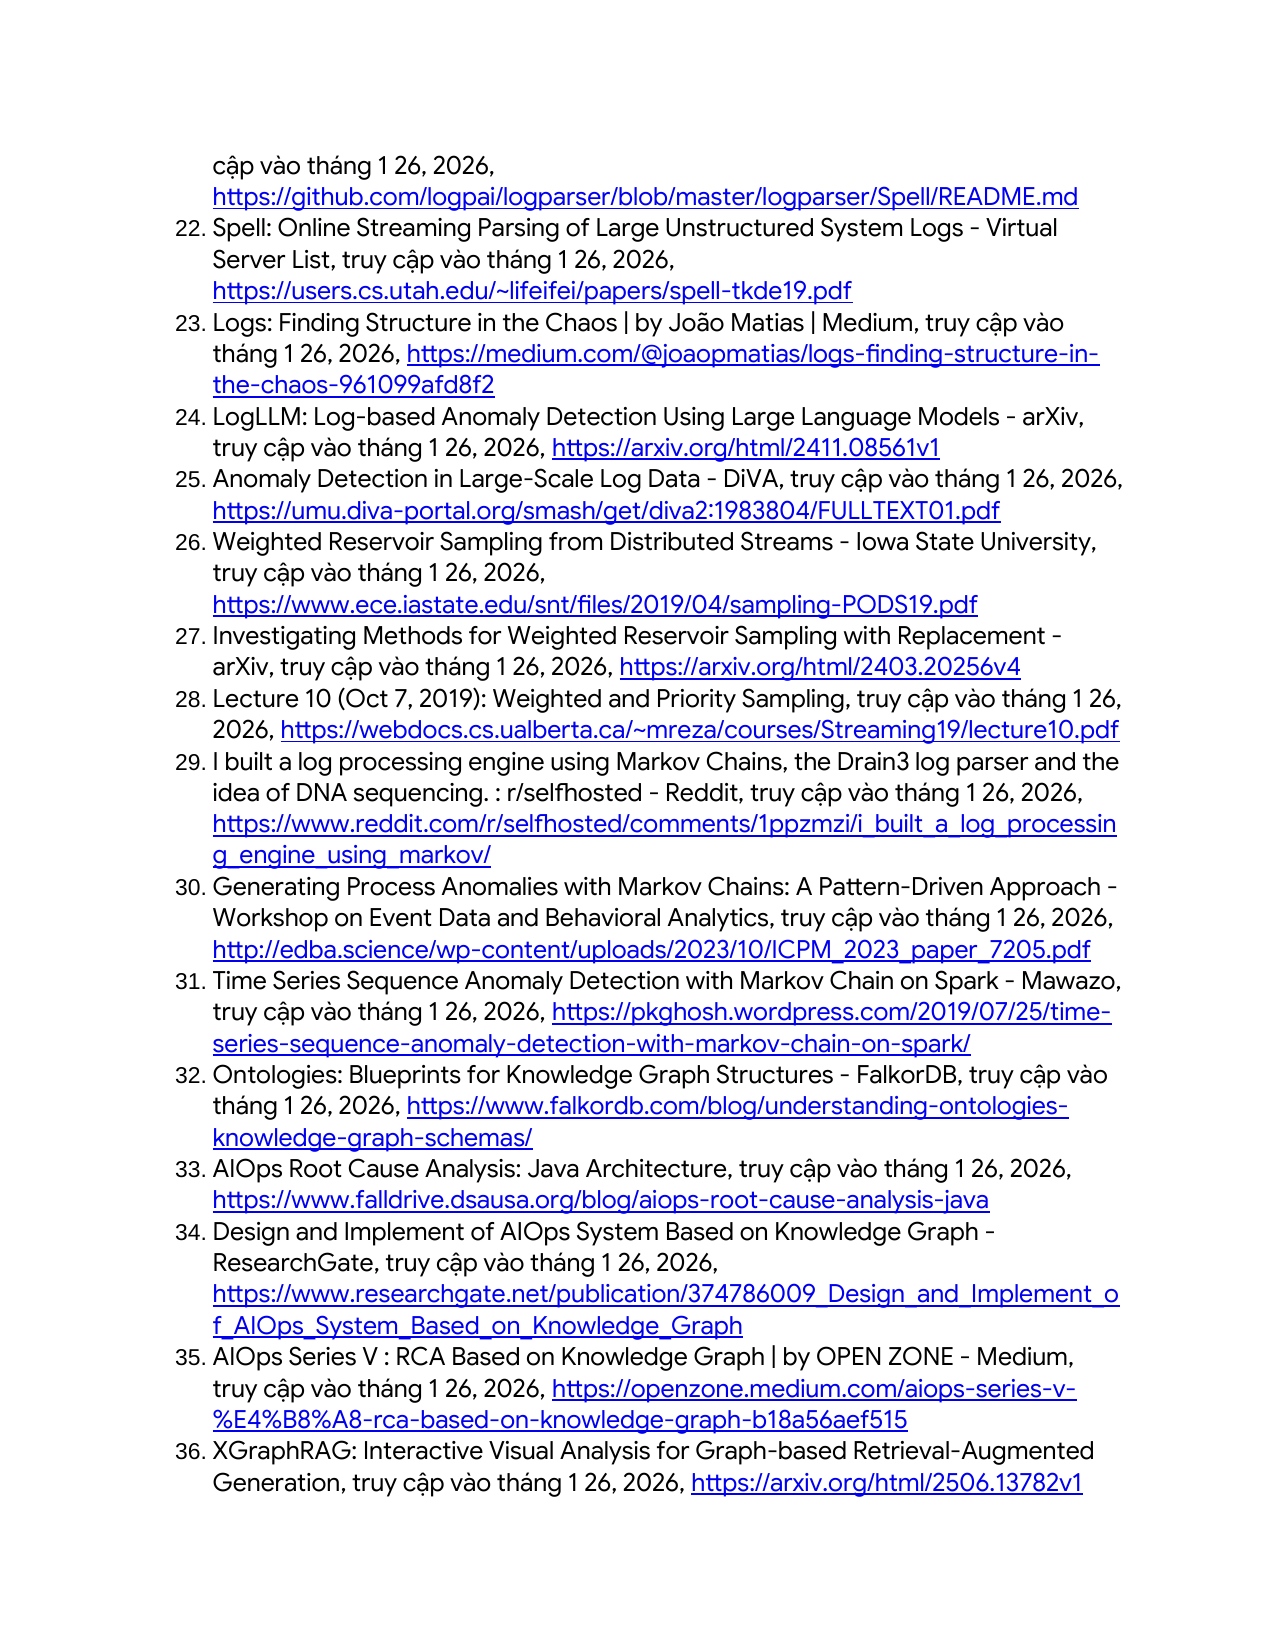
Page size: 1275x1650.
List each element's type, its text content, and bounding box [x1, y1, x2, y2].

list Anomaly Detection in Large-Scale Log Data - DiVA, truy cập vào tháng 1 26, 2026, https://umu.diva-portal.org/smash/get/diva2:1983804/FULLTEXT01.pdf [175, 463, 1125, 526]
list AIOps Root Cause Analysis: Java Architecture, truy cập vào tháng 1 26, 2026, https://www.falldrive.dsausa.org/blog/aiops-root-cause-analysis-java [175, 1153, 1125, 1216]
list Spell: Online Streaming Parsing of Large Unstructured System Logs - Virtual Server List, truy cập vào tháng 1 26, 2026, https://users.cs.utah.edu/~lifeifei/papers/spell-tkde19.pdf [175, 213, 1125, 307]
list Time Series Sequence Anomaly Detection with Markov Chain on Spark - Mawazo, truy cập vào tháng 1 26, 2026, https://pkghosh.wordpress.com/2019/07/25/time-series-sequence-anomaly-detection-with-markov-chain-on-spark/ [175, 965, 1125, 1059]
list Lecture 10 (Oct 7, 2019): Weighted and Priority Sampling, truy cập vào tháng 1 26, 2026, https://webdocs.cs.ualberta.ca/~mreza/courses/Streaming19/lecture10.pdf [175, 683, 1125, 746]
list Ontologies: Blueprints for Knowledge Graph Structures - FalkorDB, truy cập vào tháng 1 26, 2026, https://www.falkordb.com/blog/understanding-ontologies-knowledge-graph-schemas/ [175, 1059, 1125, 1153]
list Weighted Reservoir Sampling from Distributed Streams - Iowa State University, truy cập vào tháng 1 26, 2026, https://www.ece.iastate.edu/snt/files/2019/04/sampling-PODS19.pdf [175, 526, 1125, 620]
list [175, 150, 1125, 213]
list LogLLM: Log-based Anomaly Detection Using Large Language Models - arXiv, truy cập vào tháng 1 26, 2026, https://arxiv.org/html/2411.08561v1 [175, 401, 1125, 463]
list Logs: Finding Structure in the Chaos | by João Matias | Medium, truy cập vào tháng 1 26, 2026, https://medium.com/@joaopmatias/logs-finding-structure-in-the-chaos-961099afd8f2 [175, 307, 1125, 401]
list AIOps Series V : RCA Based on Knowledge Graph | by OPEN ZONE - Medium, truy cập vào tháng 1 26, 2026, https://openzone.medium.com/aiops-series-v-%E4%B8%A8-rca-based-on-knowledge-graph-b18a56aef515 [175, 1341, 1125, 1436]
list I built a log processing engine using Markov Chains, the Drain3 log parser and the idea of DNA sequencing. : r/selfhosted - Reddit, truy cập vào tháng 1 26, 2026, https://www.reddit.com/r/selfhosted/comments/1ppzmzi/i_built_a_log_processing_engine_using_markov/ [175, 746, 1125, 871]
list Investigating Methods for Weighted Reservoir Sampling with Replacement - arXiv, truy cập vào tháng 1 26, 2026, https://arxiv.org/html/2403.20256v4 [175, 620, 1125, 683]
list XGraphRAG: Interactive Visual Analysis for Graph-based Retrieval-Augmented Generation, truy cập vào tháng 1 26, 2026, https://arxiv.org/html/2506.13782v1 [175, 1436, 1125, 1498]
list Design and Implement of AIOps System Based on Knowledge Graph - ResearchGate, truy cập vào tháng 1 26, 2026, https://www.researchgate.net/publication/374786009_Design_and_Implement_of_AIOps_System_Based_on_Knowledge_Graph [175, 1216, 1125, 1341]
list Generating Process Anomalies with Markov Chains: A Pattern-Driven Approach - Workshop on Event Data and Behavioral Analytics, truy cập vào tháng 1 26, 2026, http://edba.science/wp-content/uploads/2023/10/ICPM_2023_paper_7205.pdf [175, 871, 1125, 965]
